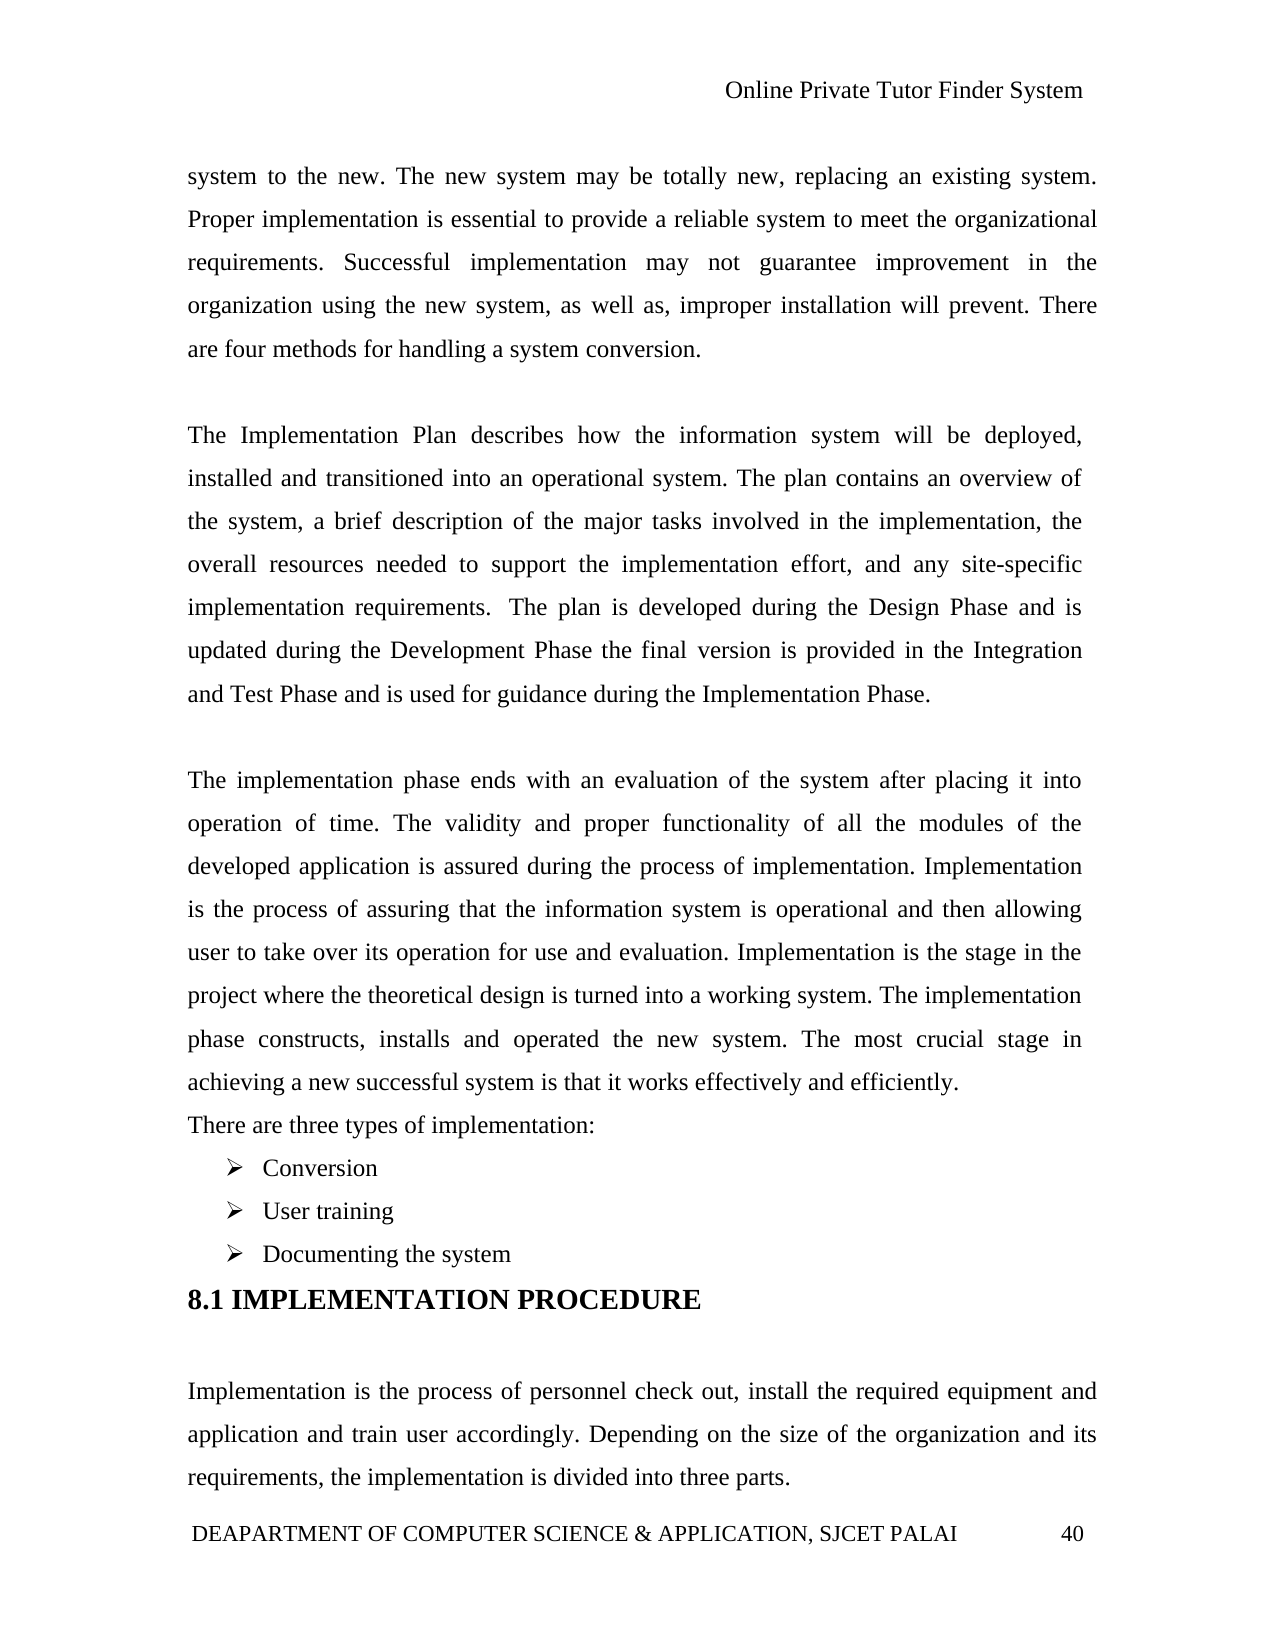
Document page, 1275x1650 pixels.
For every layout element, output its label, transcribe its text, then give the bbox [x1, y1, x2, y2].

list Documenting the system [225, 1239, 1098, 1268]
text The implementation phase ends with an evaluation of the system after placing it into operation of time. The validity and proper functionality of all the modules of the developed application is assured during the process of implementation. Implementation is the process of assuring that the information system is operational and then allowing user to take over its operation for use and evaluation. Implementation is the stage in the project where the theoretical design is turned into a working system. The implementation phase constructs, installs and operated the new system. The most crucial stage in achieving a new successful system is that it works effectively and efficiently. [187, 765, 1083, 1096]
text Implementation is the process of personnel check out, install the required equipment and application and train user accordingly. Depending on the size of the organization and its requirements, the implementation is divided into three parts. [187, 1376, 1098, 1491]
text The Implementation Plan describes how the information system will be deployed, installed and transitioned into an operational system. The plan contains an overview of the system, a brief description of the major tasks involved in the implementation, the overall resources needed to support the implementation effort, and any site-specific implementation requirements. The plan is developed during the Design Phase and is updated during the Development Phase the final version is provided in the Integration and Test Phase and is used for guidance during the Implementation Phase. [187, 420, 1083, 707]
list User training [225, 1196, 1087, 1225]
text 8.1 IMPLEMENTATION PROCEDURE [187, 1282, 1098, 1316]
text There are three types of implementation: [187, 1110, 1087, 1139]
list Conversion [225, 1153, 1087, 1182]
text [187, 161, 1098, 362]
